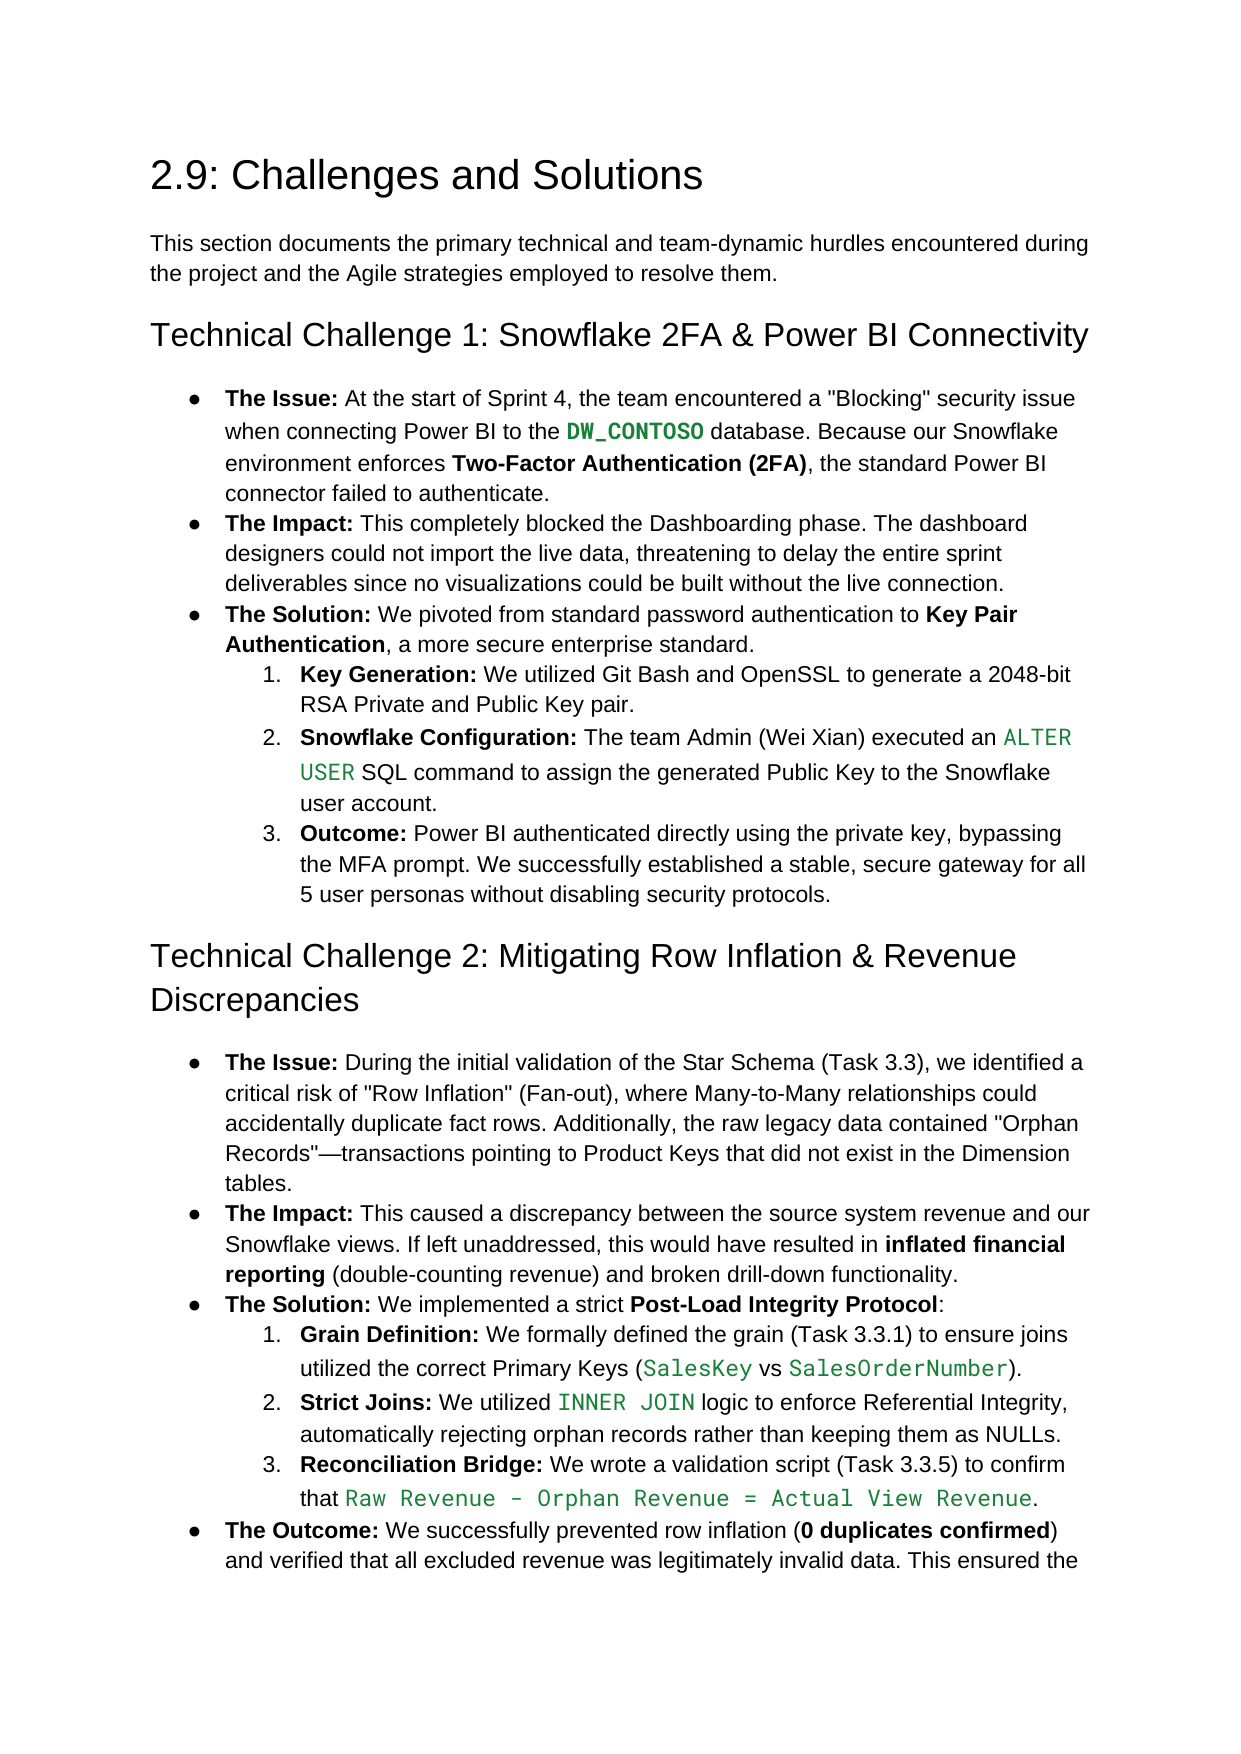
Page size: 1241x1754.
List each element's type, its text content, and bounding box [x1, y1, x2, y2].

list The Issue: At the start of Sprint 4, the team encountered a "Blocking" security issue when connecting Power BI to the DW_CONTOSO database. Because our Snowflake environment enforces Two-Factor Authentication (2FA), the standard Power BI connector failed to authenticate. [187, 385, 1090, 506]
list Key Generation: We utilized Git Bash and OpenSSL to generate a 2048-bit RSA Private and Public Key pair. [262, 661, 1090, 718]
subtitle 2.9: Challenges and Solutions [150, 150, 1090, 198]
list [187, 1517, 1090, 1573]
subtitle Technical Challenge 2: Mitigating Row Inflation & Revenue Discrepancies [150, 936, 1090, 1019]
list Grain Definition: We formally defined the grain (Task 3.3.1) to ensure joins utilized the correct Primary Keys (SalesKey vs SalesOrderNumber). [262, 1321, 1090, 1382]
list The Issue: During the initial validation of the Star Schema (Task 3.3), we identified a critical risk of "Row Inflation" (Fan-out), where Many-to-Many relationships could accidentally duplicate fact rows. Additionally, the raw legacy data contained "Orphan Records"—transactions pointing to Product Keys that did not exist in the Dimension tables. [187, 1049, 1090, 1197]
list The Impact: This caused a discrepancy between the source system revenue and our Snowflake views. If left unaddressed, this would have resulted in inflated financial reporting (double-counting revenue) and broken drill-down functionality. [187, 1200, 1090, 1287]
list Outcome: Power BI authenticated directly using the private key, bypassing the MFA prompt. We successfully established a stable, secure gateway for all 5 user personas without disabling security protocols. [262, 820, 1090, 907]
list The Impact: This completely blocked the Dashboarding phase. The dashboard designers could not import the live data, threatening to delay the entire sprint deliverables since no visualizations could be built without the live connection. [187, 510, 1090, 597]
subtitle Technical Challenge 1: Snowflake 2FA & Power BI Connectivity [150, 316, 1090, 354]
list Strict Joins: We utilized INNER JOIN logic to enforce Referential Integrity, automatically rejecting orphan records rather than keeping them as NULLs. [262, 1387, 1090, 1447]
list The Solution: We implemented a strict Post-Load Integrity Protocol: [187, 1291, 1090, 1317]
list The Solution: We pivoted from standard password authentication to Key Pair Authentication, a more secure enterprise standard. [187, 601, 1090, 657]
text This section documents the primary technical and team-dynamic hurdles encountered during the project and the Agile strategies employed to resolve them. [150, 230, 1090, 287]
list Snowflake Configuration: The team Admin (Wei Xian) executed an ALTER USER SQL command to assign the generated Public Key to the Snowflake user account. [262, 721, 1090, 817]
list Reconciliation Bridge: We wrote a validation script (Task 3.3.5) to confirm that Raw Revenue - Orphan Revenue = Actual View Revenue. [262, 1451, 1090, 1512]
